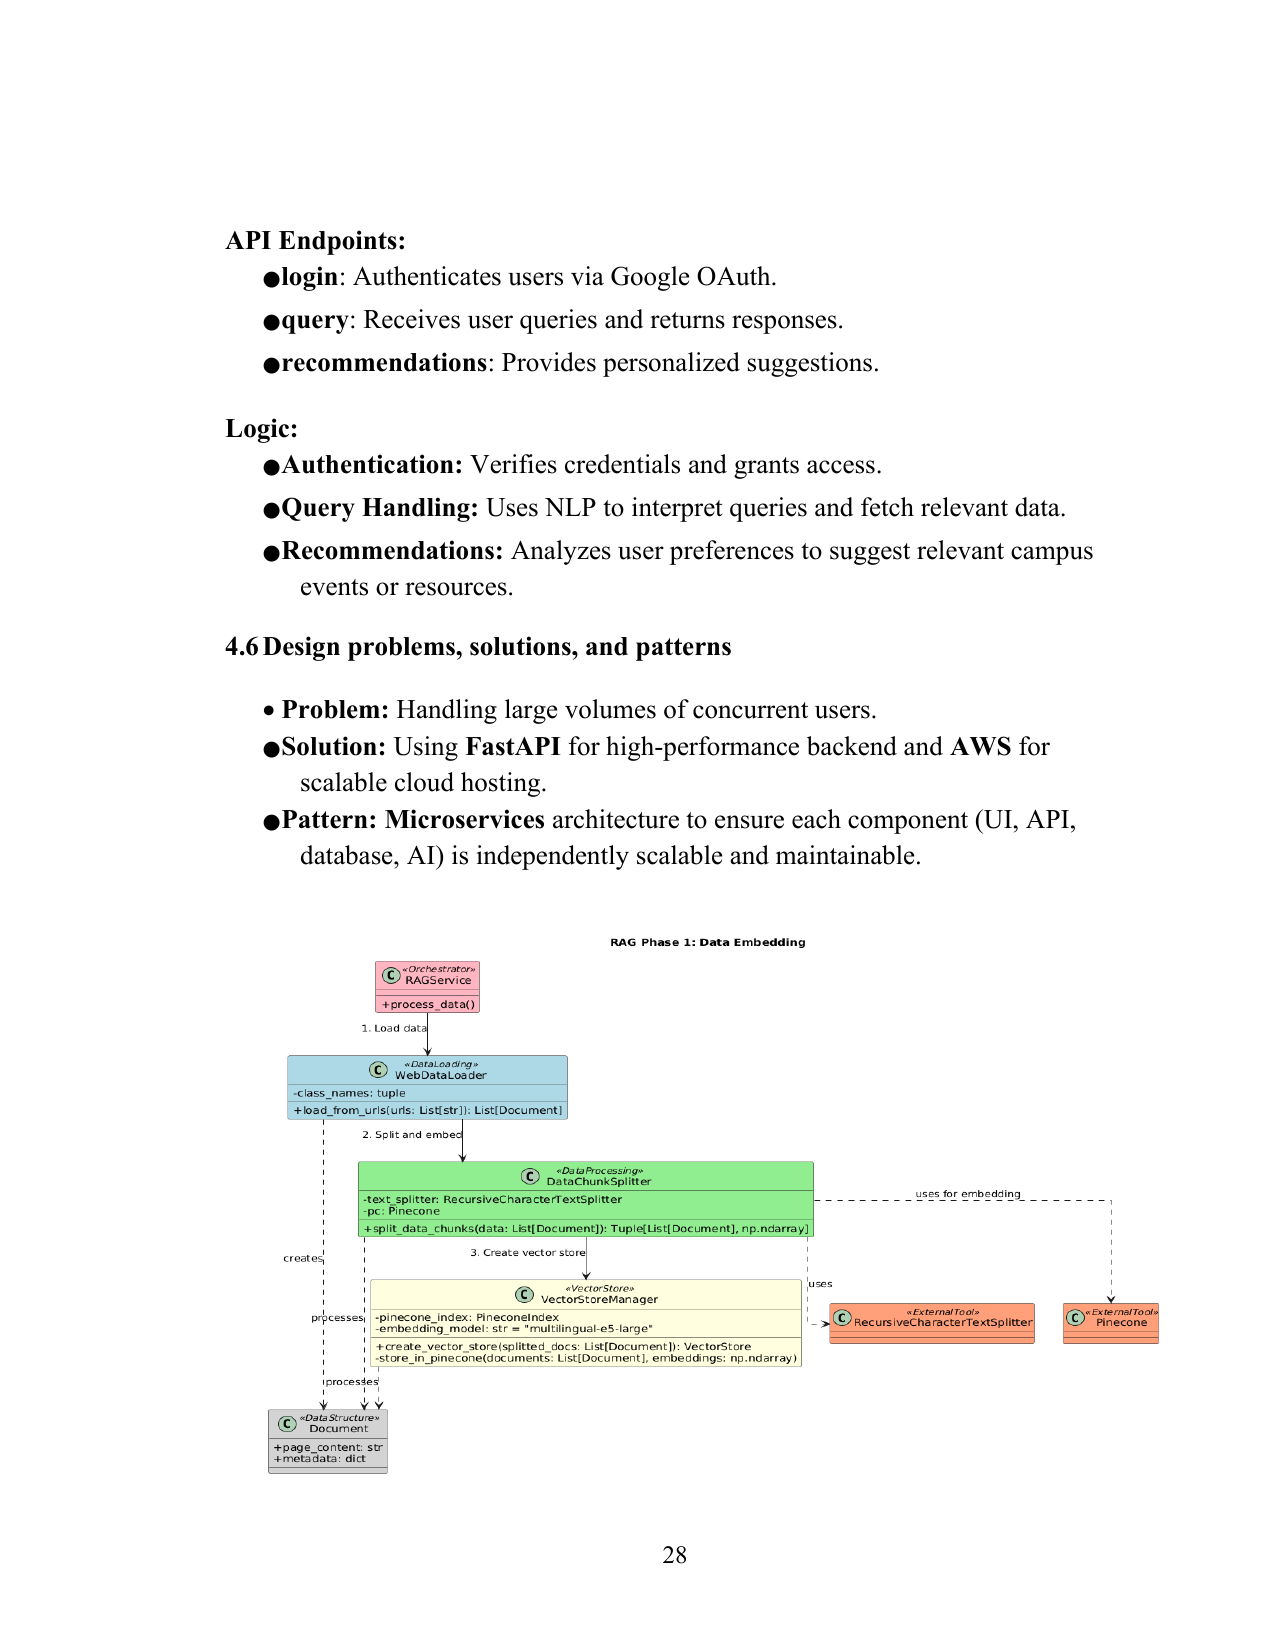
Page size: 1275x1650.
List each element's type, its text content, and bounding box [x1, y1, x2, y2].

text Logic: [225, 413, 1125, 443]
list Solution: Using FastAPI for high-performance backend and AWS for scalable cloud hosting. [262, 724, 1125, 797]
list Problem: Handling large volumes of concurrent users. [262, 691, 1125, 724]
list recommendations: Provides personalized suggestions. [262, 340, 1125, 383]
list login: Authenticates users via Google OAuth. [262, 255, 1125, 298]
list query: Receives user queries and returns responses. [262, 298, 1125, 340]
picture [262, 930, 1163, 1477]
list Authentication: Verifies credentials and grants access. [262, 443, 1125, 486]
list Design problems, solutions, and patterns [225, 631, 1125, 661]
list Pattern: Microservices architecture to ensure each component (UI, API, database, AI) is independently scalable and maintainable. [262, 797, 1125, 870]
text API Endpoints: [225, 225, 1125, 255]
list Query Handling: Uses NLP to interpret queries and fetch relevant data. [262, 486, 1125, 528]
list Recommendations: Analyzes user preferences to suggest relevant campus events or resources. [262, 528, 1125, 601]
